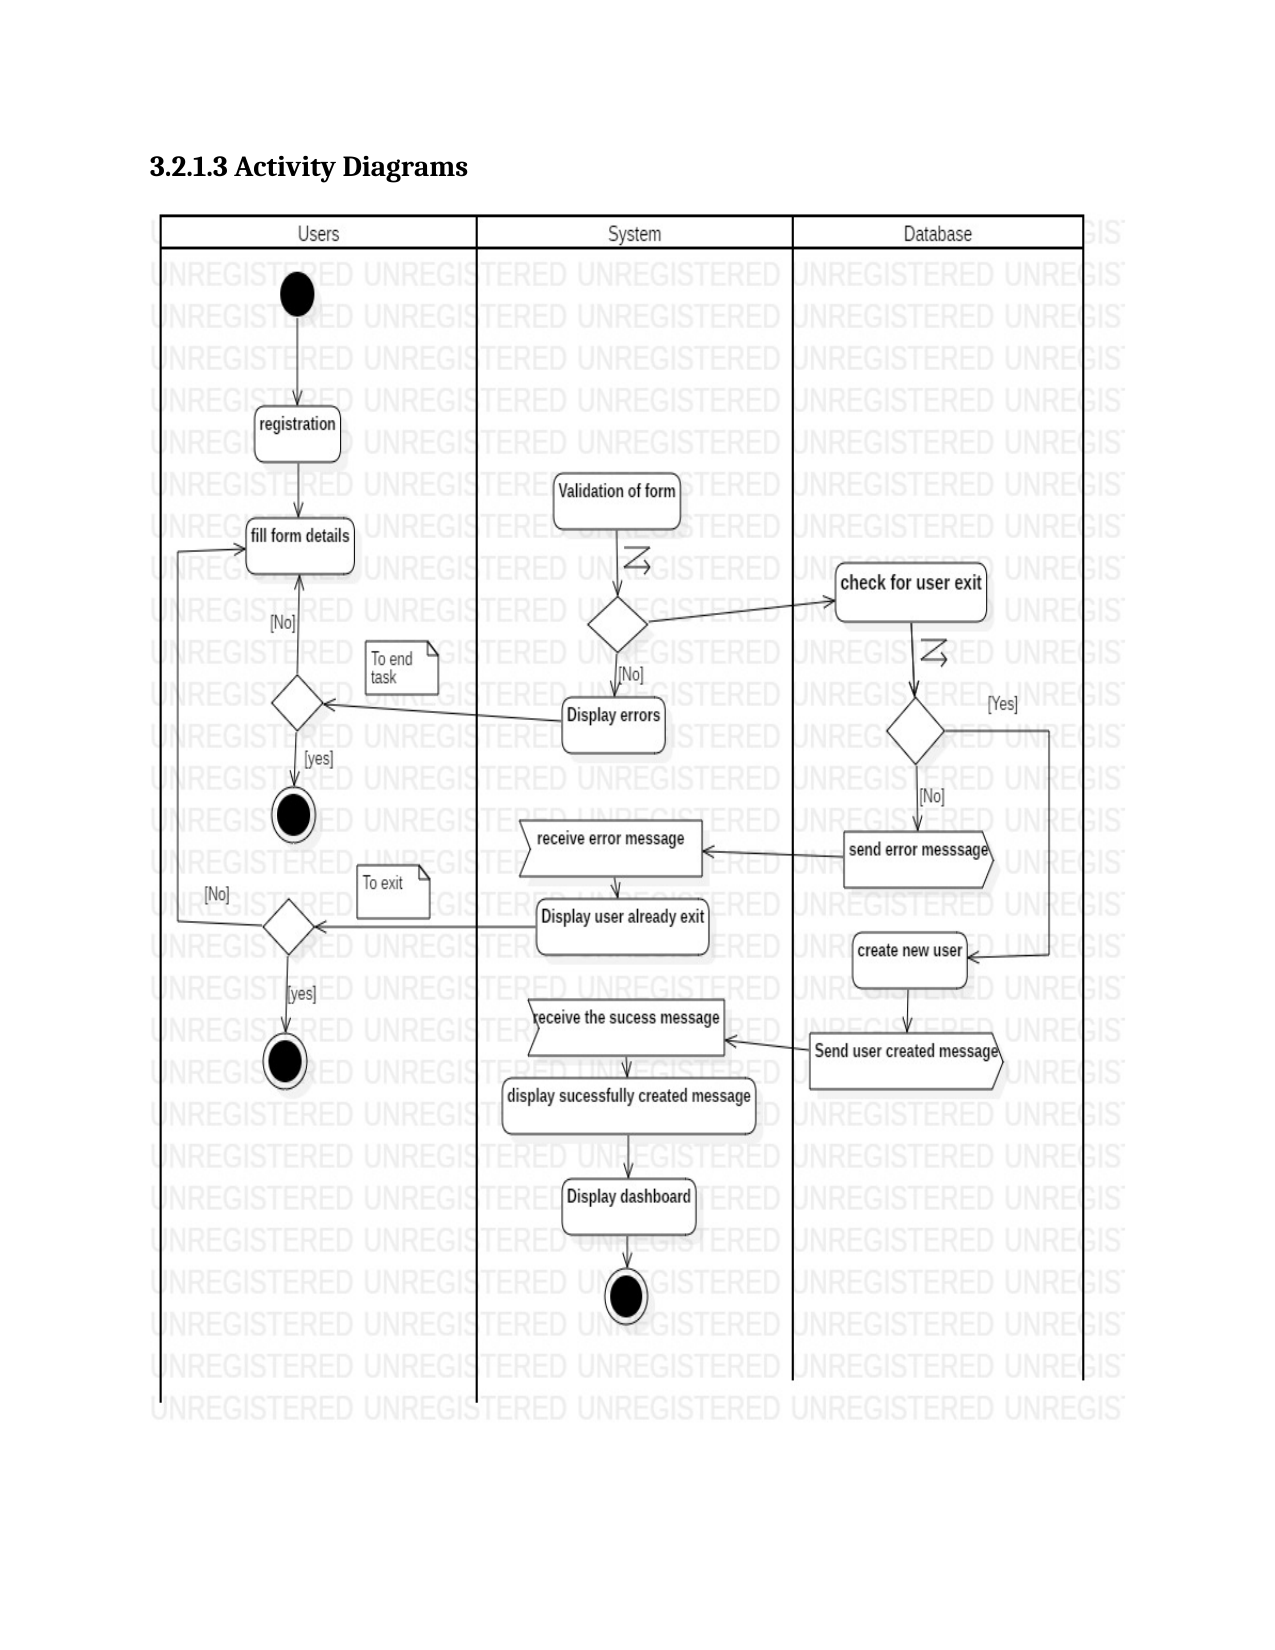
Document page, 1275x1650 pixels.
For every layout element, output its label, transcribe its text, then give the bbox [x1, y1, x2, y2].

subtitle 3.2.1.3 Activity Diagrams [150, 150, 1125, 183]
picture [150, 202, 1125, 1459]
